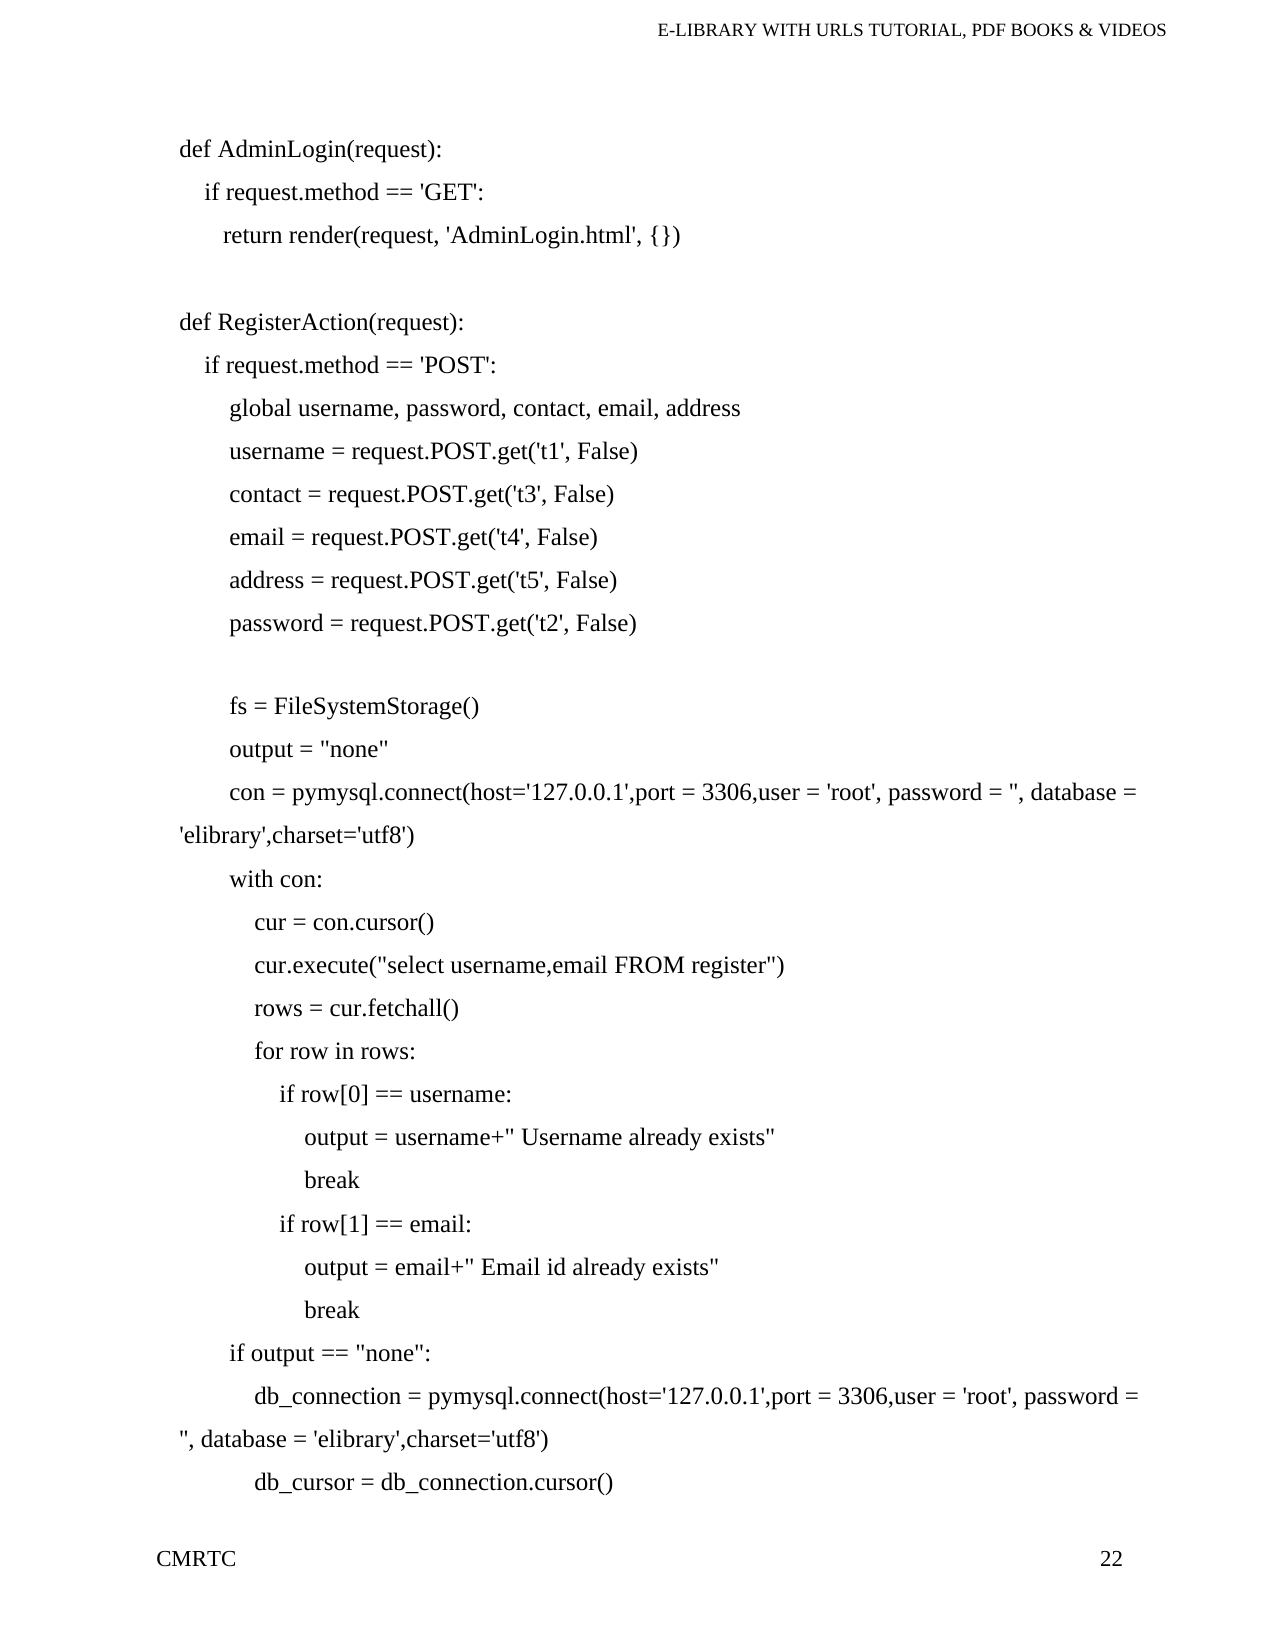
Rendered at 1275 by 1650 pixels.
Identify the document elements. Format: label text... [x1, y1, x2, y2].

text email = request.POST.get('t4', False) [179, 522, 1152, 551]
text for row in rows: [179, 1036, 1152, 1065]
text if row[1] == email: [179, 1209, 1152, 1237]
text def AdminLogin(request): [179, 134, 1152, 163]
text contact = request.POST.get('t3', False) [179, 479, 1152, 508]
text cur = con.cursor() [179, 907, 1152, 936]
text rows = cur.fetchall() [179, 993, 1152, 1022]
text def RegisterAction(request): [179, 307, 1152, 335]
text if output == "none": [179, 1338, 1152, 1367]
text output = "none" [179, 734, 1152, 763]
text output = email+" Email id already exists" [179, 1252, 1152, 1281]
text output = username+" Username already exists" [179, 1122, 1152, 1151]
text db_cursor = db_connection.cursor() [179, 1467, 1152, 1496]
text con = pymysql.connect(host='127.0.0.1',port = 3306,user = 'root', password = '', database = 'elibrary',charset='utf8') [179, 777, 1152, 849]
text username = request.POST.get('t1', False) [179, 436, 1152, 465]
text address = request.POST.get('t5', False) [179, 565, 1152, 594]
text if request.method == 'GET': [179, 177, 1152, 206]
text global username, password, contact, email, address [179, 393, 1152, 422]
text if request.method == 'POST': [179, 350, 1152, 378]
text cur.execute("select username,email FROM register") [179, 950, 1152, 979]
text fs = FileSystemStorage() [179, 691, 1152, 720]
text break [179, 1295, 1152, 1324]
text db_connection = pymysql.connect(host='127.0.0.1',port = 3306,user = 'root', password = '', database = 'elibrary',charset='utf8') [179, 1381, 1152, 1453]
text break [179, 1166, 1152, 1194]
text with con: [179, 864, 1152, 892]
text return render(request, 'AdminLogin.html', {}) [179, 220, 1152, 249]
text if row[0] == username: [179, 1079, 1152, 1108]
text password = request.POST.get('t2', False) [179, 608, 1152, 637]
